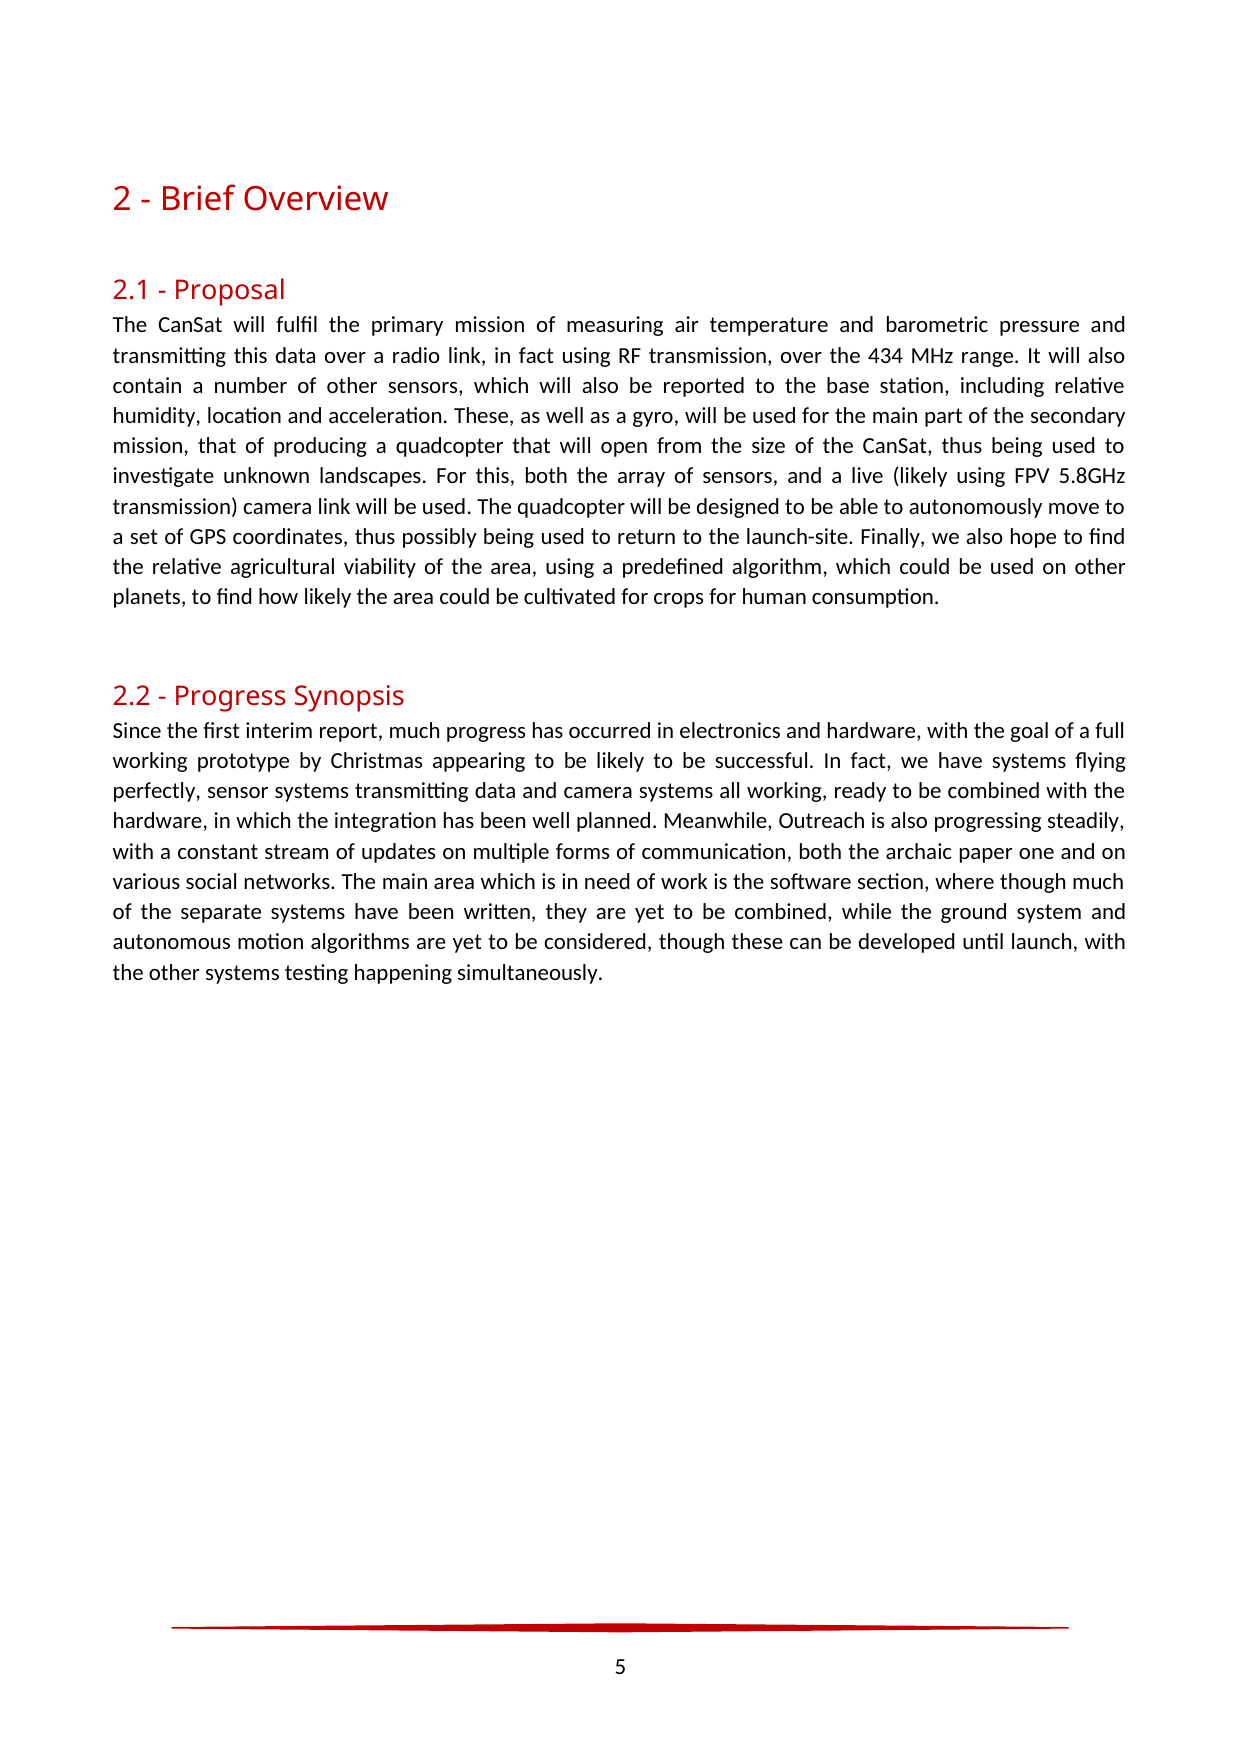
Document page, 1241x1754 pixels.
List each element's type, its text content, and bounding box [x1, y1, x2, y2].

text The CanSat will fulfil the primary mission of measuring air temperature and barometric pressure and transmitting this data over a radio link, in fact using RF transmission, over the 434 MHz range. It will also contain a number of other sensors, which will also be reported to the base station, including relative humidity, location and acceleration. These, as well as a gyro, will be used for the main part of the secondary mission, that of producing a quadcopter that will open from the size of the CanSat, thus being used to investigate unknown landscapes. For this, both the array of sensors, and a live (likely using FPV 5.8GHz transmission) camera link will be used. The quadcopter will be designed to be able to autonomously move to a set of GPS coordinates, thus possibly being used to return to the launch-site. Finally, we also hope to find the relative agricultural viability of the area, using a predefined algorithm, which could be used on other planets, to find how likely the area could be cultivated for crops for human consumption. [112, 311, 1128, 611]
subtitle 2 - Brief Overview [112, 175, 1128, 220]
subtitle 2.2 - Progress Synopsis [112, 676, 1128, 713]
subtitle 2.1 - Proposal [112, 271, 1128, 308]
text Since the first interim report, much progress has occurred in electronics and hardware, with the goal of a full working prototype by Christmas appearing to be likely to be successful. In fact, we have systems flying perfectly, sensor systems transmitting data and camera systems all working, ready to be combined with the hardware, in which the integration has been well planned. Meanwhile, Outreach is also progressing steadily, with a constant stream of updates on multiple forms of communication, both the archaic paper one and on various social networks. The main area which is in need of work is the software section, where though much of the separate systems have been written, they are yet to be combined, while the ground system and autonomous motion algorithms are yet to be considered, though these can be developed until launch, with the other systems testing happening simultaneously. [112, 716, 1128, 986]
